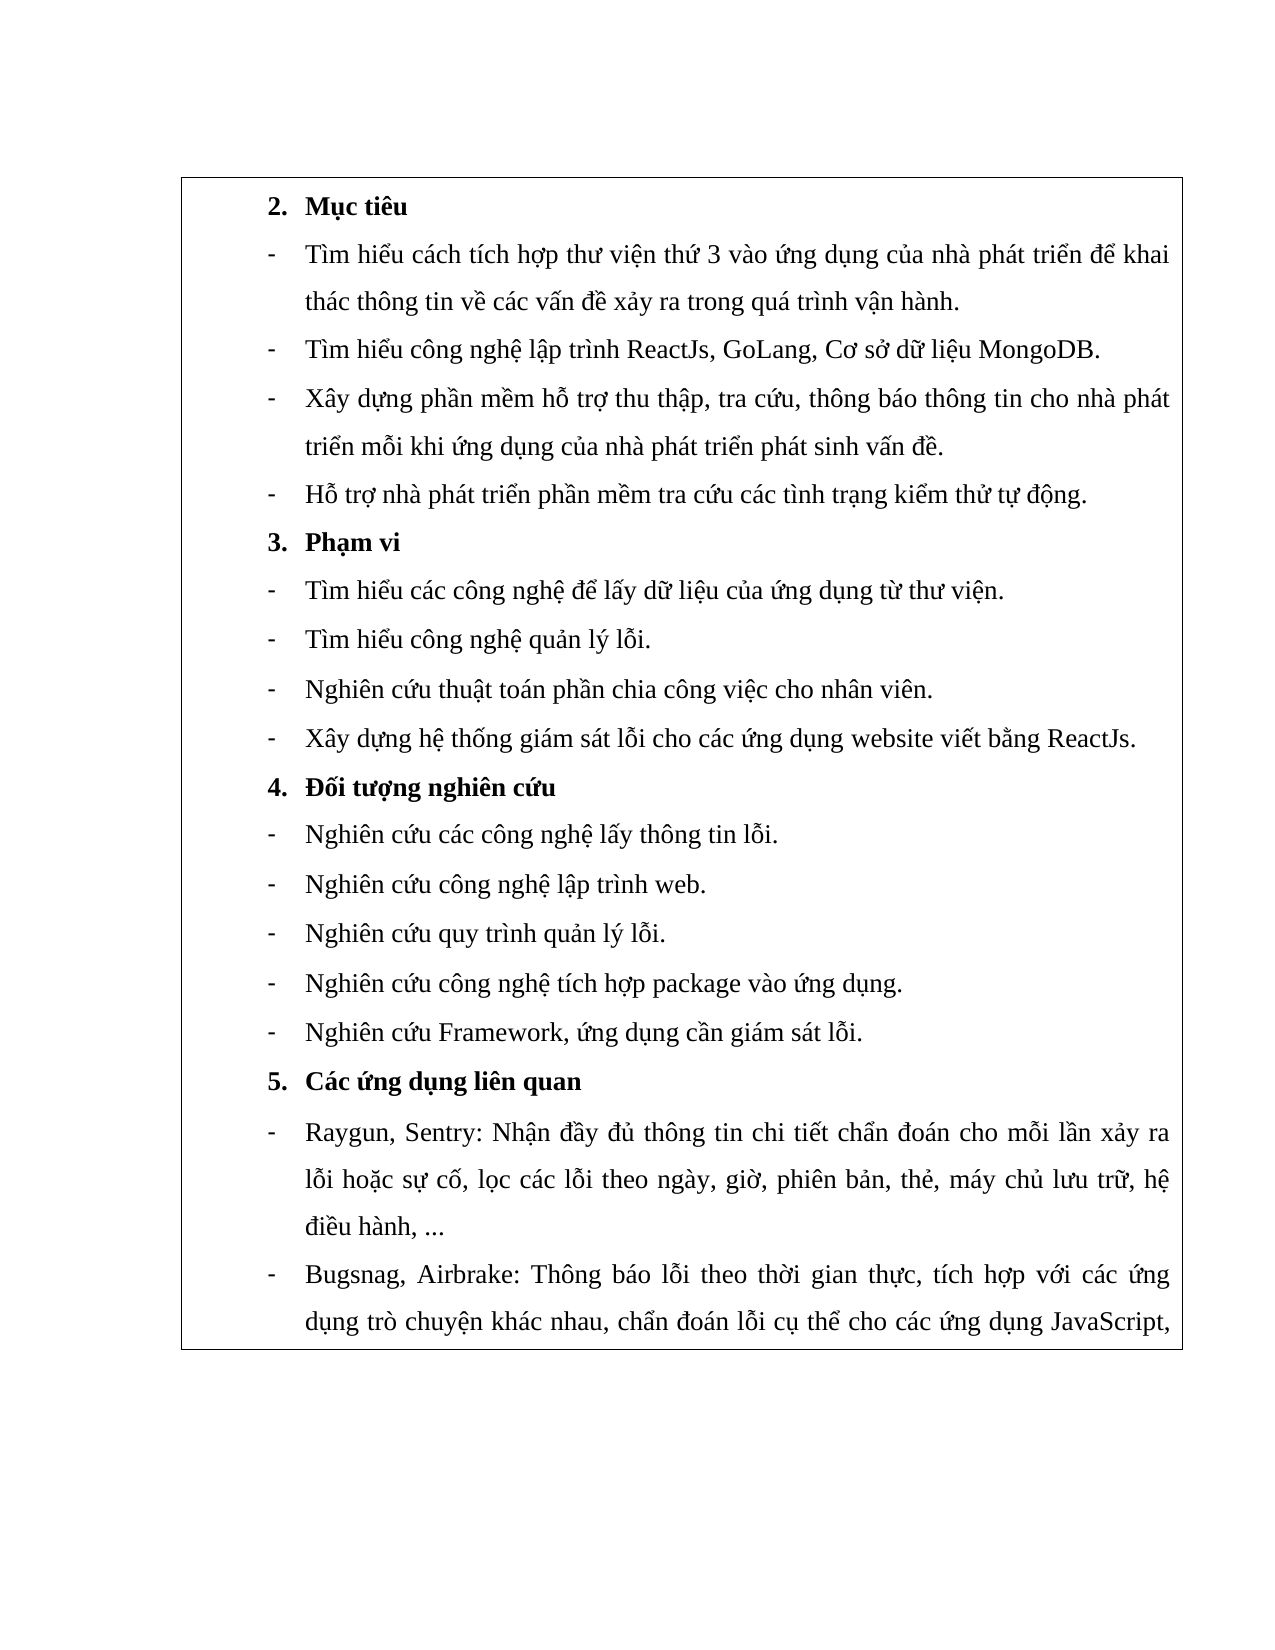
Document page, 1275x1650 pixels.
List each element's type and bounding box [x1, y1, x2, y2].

table_cell [182, 178, 1182, 1349]
